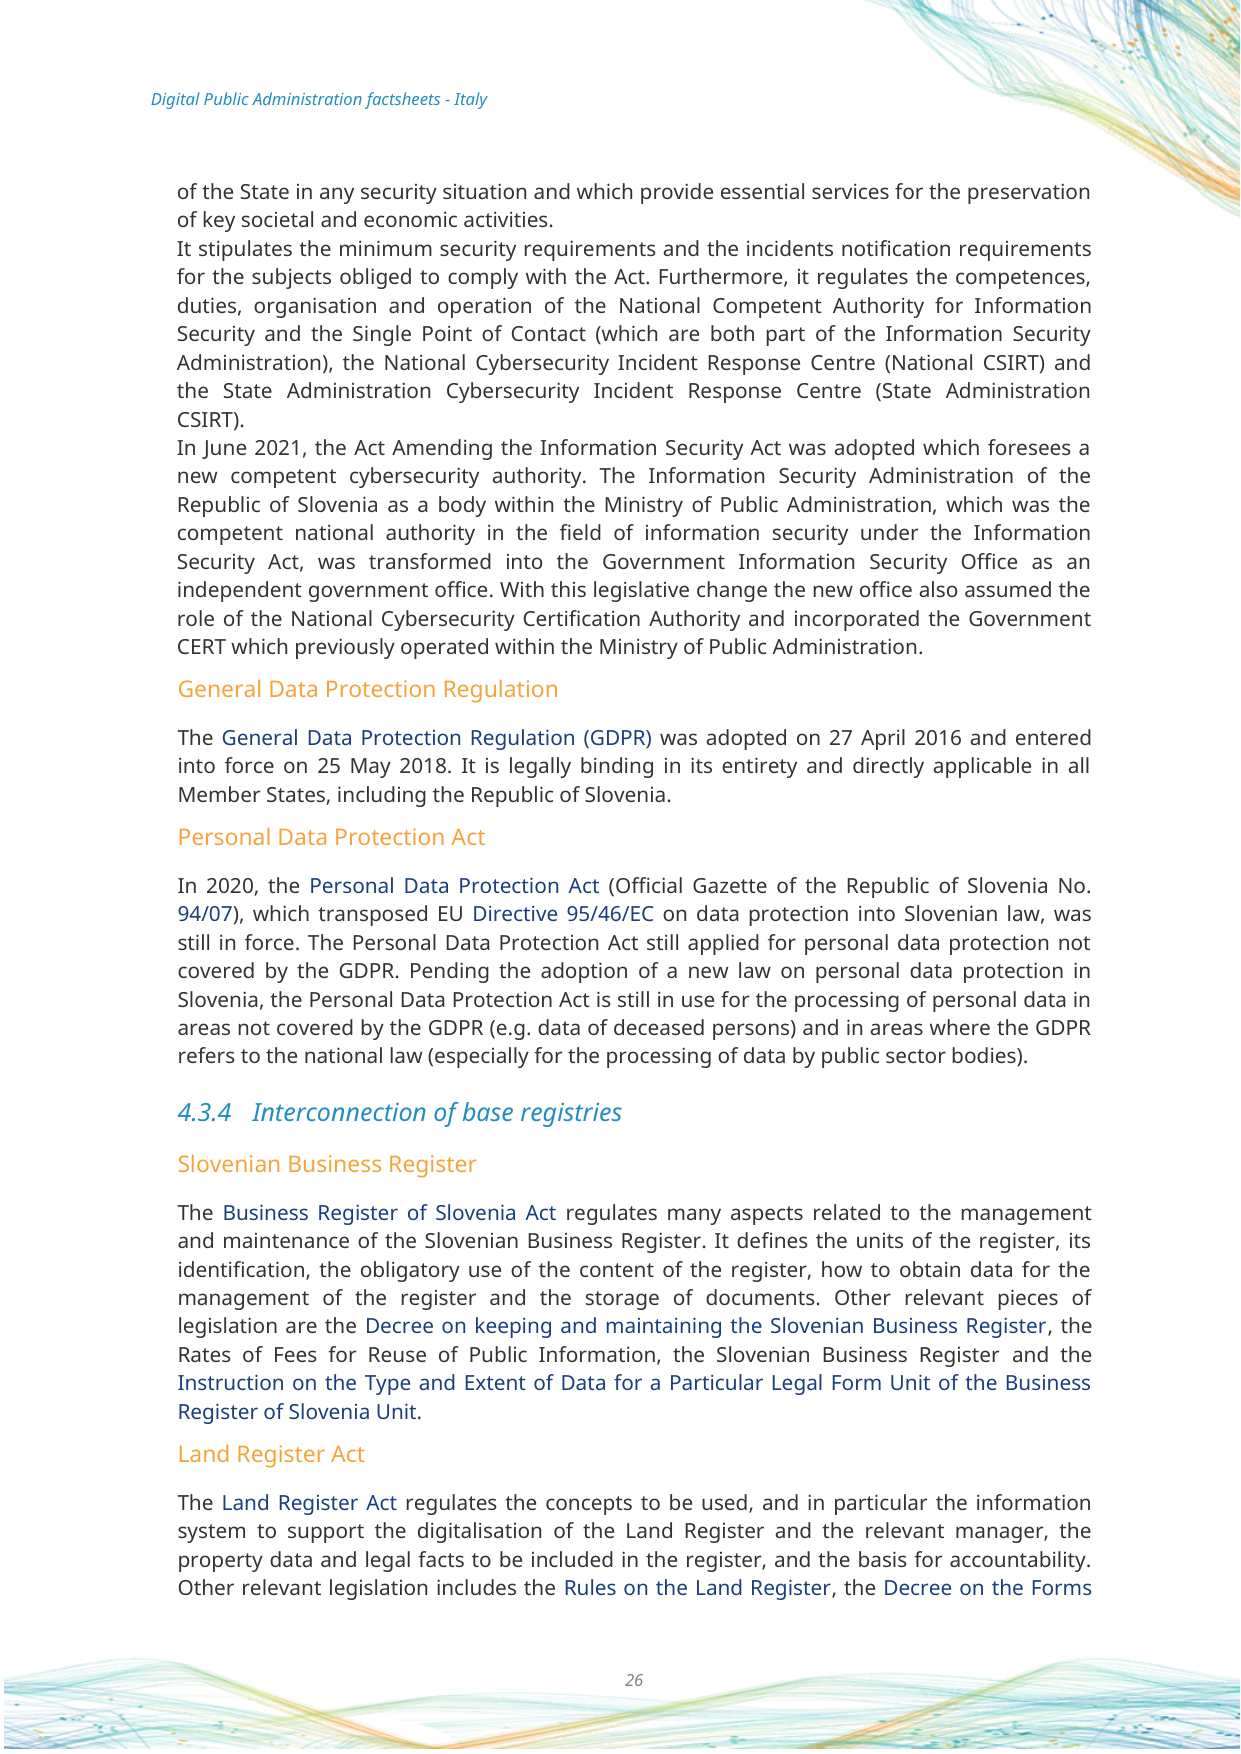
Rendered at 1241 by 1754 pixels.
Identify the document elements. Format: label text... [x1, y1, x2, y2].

text It stipulates the minimum security requirements and the incidents notification requirements for the subjects obliged to comply with the Act. Furthermore, it regulates the competences, duties, organisation and operation of the National Competent Authority for Information Security and the Single Point of Contact (which are both part of the Information Security Administration), the National Cybersecurity Incident Response Centre (National CSIRT) and the State Administration Cybersecurity Incident Response Centre (State Administration CSIRT). [177, 234, 1092, 433]
subtitle Interconnection of base registries [177, 1095, 1092, 1129]
subtitle General Data Protection Regulation [177, 673, 1092, 704]
picture [4, 1641, 1241, 1749]
text In 2020, the Personal Data Protection Act (Official Gazette of the Republic of Slovenia No. 94/07), which transposed EU Directive 95/46/EC on data protection into Slovenian law, was still in force. The Personal Data Protection Act still applied for personal data protection not covered by the GDPR. Pending the adoption of a new law on personal data protection in Slovenia, the Personal Data Protection Act is still in use for the processing of personal data in areas not covered by the GDPR (e.g. data of deceased persons) and in areas where the GDPR refers to the national law (especially for the processing of data by public sector bodies). [177, 871, 1092, 1070]
subtitle Personal Data Protection Act [177, 821, 1092, 852]
subtitle Land Register Act [177, 1438, 1092, 1469]
picture [853, 0, 1241, 249]
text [177, 1488, 1092, 1602]
text The General Data Protection Regulation (GDPR) was adopted on 27 April 2016 and entered into force on 25 May 2018. It is legally binding in its entirety and directly applicable in all Member States, including the Republic of Slovenia. [177, 723, 1092, 808]
text In June 2021, the Act Amending the Information Security Act was adopted which foresees a new competent cybersecurity authority. The Information Security Administration of the Republic of Slovenia as a body within the Ministry of Public Administration, which was the competent national authority in the field of information security under the Information Security Act, was transformed into the Government Information Security Office as an independent government office. With this legislative change the new office also assumed the role of the National Cybersecurity Certification Authority and incorporated the Government CERT which previously operated within the Ministry of Public Administration. [177, 433, 1092, 661]
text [177, 177, 1092, 234]
text The Business Register of Slovenia Act regulates many aspects related to the management and maintenance of the Slovenian Business Register. It defines the units of the register, its identification, the obligatory use of the content of the register, how to obtain data for the management of the register and the storage of documents. Other relevant pieces of legislation are the Decree on keeping and maintaining the Slovenian Business Register, the Rates of Fees for Reuse of Public Information, the Slovenian Business Register and the Instruction on the Type and Extent of Data for a Particular Legal Form Unit of the Business Register of Slovenia Unit. [177, 1198, 1092, 1425]
subtitle Slovenian Business Register [177, 1148, 1092, 1179]
